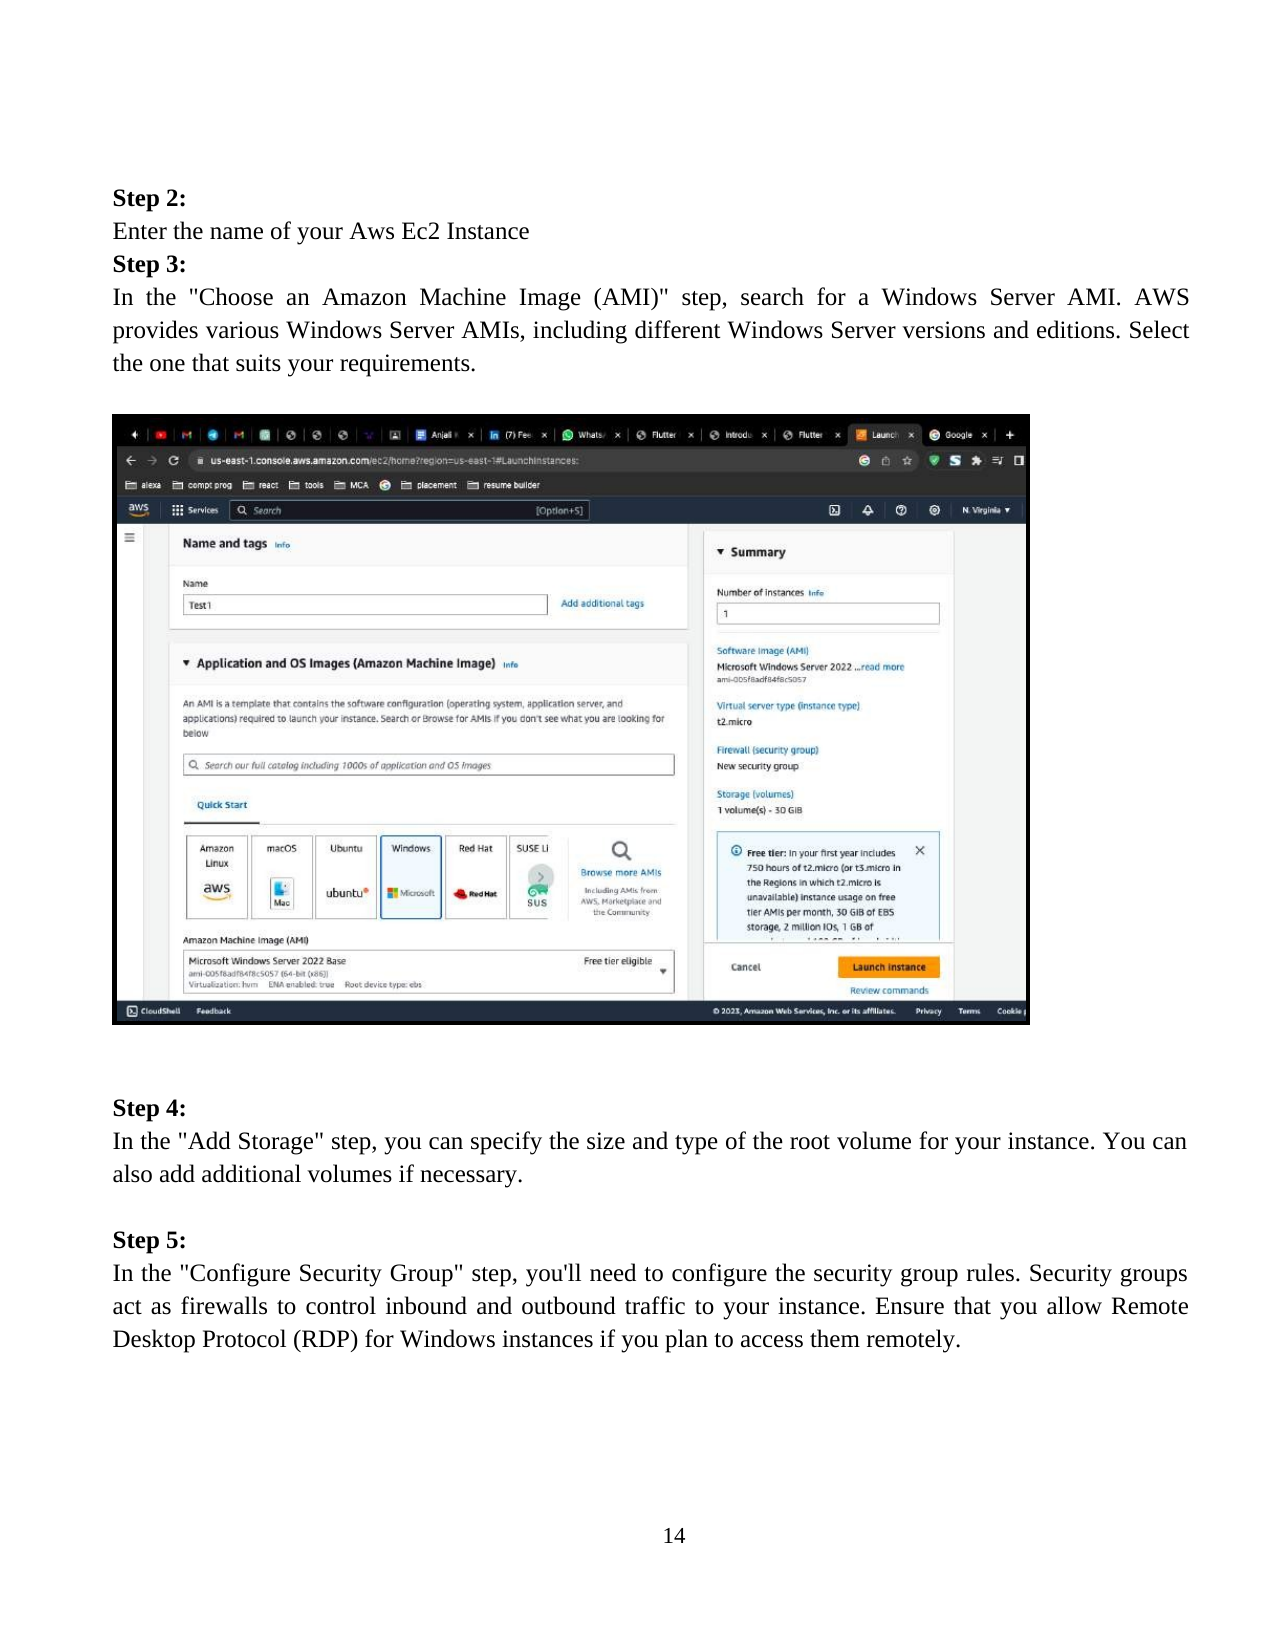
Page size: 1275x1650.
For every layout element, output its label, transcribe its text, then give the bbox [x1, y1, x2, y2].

subtitle Step 3: [112, 249, 1212, 278]
picture [117, 418, 1026, 1021]
subtitle Step 4: [112, 1093, 1212, 1121]
text In the "Add Storage" step, you can specify the size and type of the root volume for your instance. You can also add additional volumes if necessary. [112, 1126, 1190, 1187]
text In the "Choose an Amazon Machine Image (AMI)" step, search for a Windows Server AMI. AWS provides various Windows Server AMIs, including different Windows Server versions and editions. Select the one that suits your requirements. [112, 282, 1191, 377]
text Enter the name of your Aws Ec2 Instance [112, 216, 1212, 245]
subtitle Step 5: [112, 1225, 1212, 1254]
subtitle Step 2: [112, 183, 1212, 212]
text In the "Configure Security Group" step, you'll need to configure the security group rules. Security groups act as firewalls to control inbound and outbound traffic to your instance. Ensure that you allow Remote Desktop Protocol (RDP) for Windows instances if you plan to access them remotely. [112, 1258, 1190, 1353]
